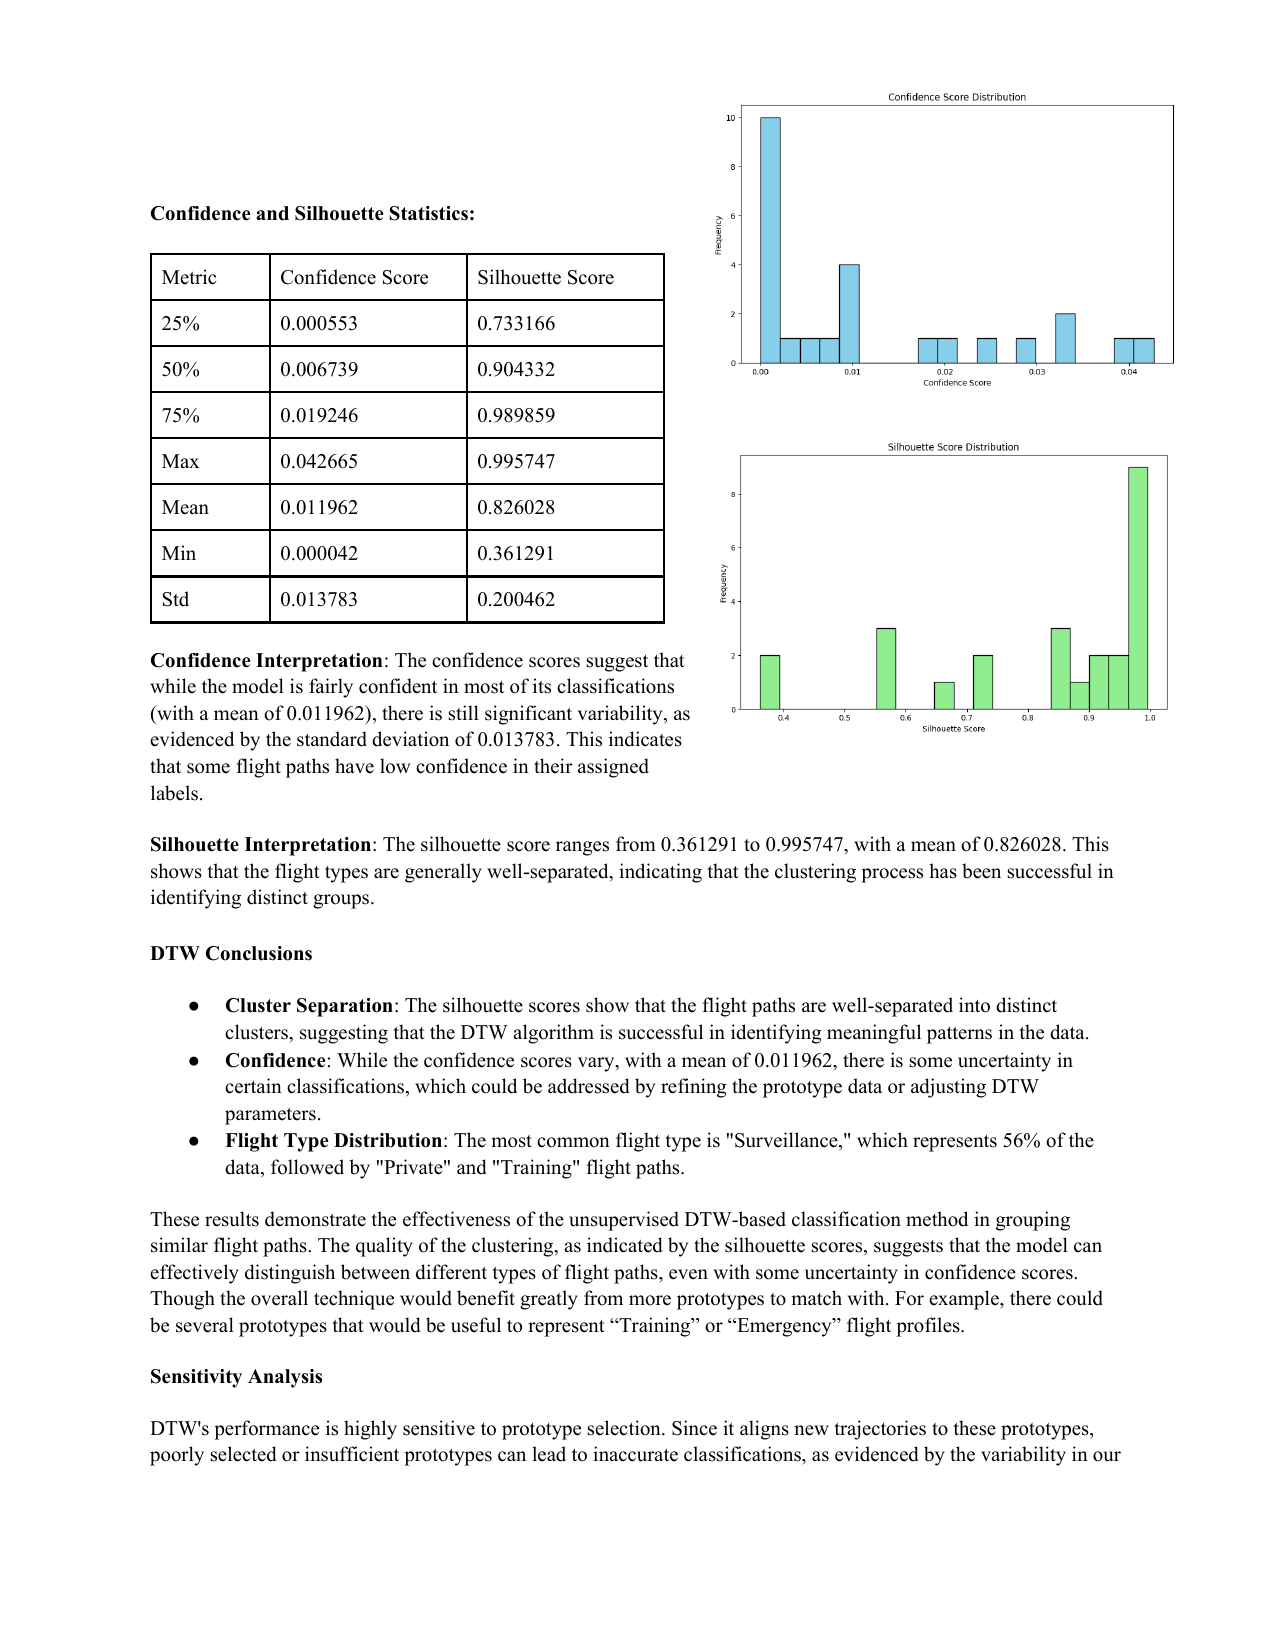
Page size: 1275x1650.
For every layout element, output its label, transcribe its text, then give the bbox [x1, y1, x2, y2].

picture [714, 437, 1172, 738]
list Confidence: While the confidence scores vary, with a mean of 0.011962, there is some uncertainty in certain classifications, which could be addressed by refining the prototype data or adjusting DTW parameters. [187, 1047, 1125, 1125]
table_cell 0.200462 [468, 578, 663, 621]
table_cell 0.000042 [271, 531, 466, 575]
table_header Confidence Score [271, 255, 466, 299]
picture [709, 87, 1178, 392]
list Flight Type Distribution: The most common flight type is "Surveillance," which represents 56% of the data, followed by "Private" and "Training" flight paths. [187, 1128, 1125, 1179]
list Cluster Separation: The silhouette scores show that the flight paths are well-separated into distinct clusters, suggesting that the DTW algorithm is successful in identifying meaningful patterns in the data. [187, 993, 1125, 1044]
table_cell 0.006739 [271, 347, 466, 391]
table_header Metric [152, 255, 269, 299]
table_cell 0.011962 [271, 485, 466, 529]
table_cell 25% [152, 301, 269, 345]
table_cell 0.904332 [468, 347, 663, 391]
table_cell Std [152, 578, 269, 621]
text Confidence Interpretation: The confidence scores suggest that while the model is fairly confident in most of its classifications (with a mean of 0.011962), there is still significant variability, as evidenced by the standard deviation of 0.013783. This indicates that some flight paths have low confidence in their assigned labels. [150, 648, 1125, 804]
text Silhouette Interpretation: The silhouette score ranges from 0.361291 to 0.995747, with a mean of 0.826028. This shows that the flight types are generally well-separated, indicating that the clustering process has been successful in identifying distinct groups. [150, 833, 1125, 909]
table_cell 0.042665 [271, 439, 466, 483]
table_cell 0.989859 [468, 393, 663, 437]
table_cell 0.000553 [271, 301, 466, 345]
text Sensitivity Analysis [150, 1365, 1125, 1388]
subtitle DTW Conclusions [150, 942, 1125, 965]
table_cell 0.013783 [271, 578, 466, 621]
table_header Silhouette Score [468, 255, 663, 299]
table_cell 50% [152, 347, 269, 391]
table_cell 75% [152, 393, 269, 437]
text These results demonstrate the effectiveness of the unsupervised DTW-based classification method in grouping similar flight paths. The quality of the clustering, as indicated by the silhouette scores, suggests that the model can effectively distinguish between different types of flight paths, even with some uncertainty in confidence scores. Though the overall technique would benefit greatly from more prototypes to match with. For example, there could be several prototypes that would be useful to represent “Training” or “Emergency” flight profiles. [150, 1207, 1125, 1337]
table_cell Max [152, 439, 269, 483]
table_cell Mean [152, 485, 269, 529]
text Confidence and Silhouette Statistics: [150, 202, 709, 225]
table_cell 0.361291 [468, 531, 663, 575]
table_cell Min [152, 531, 269, 575]
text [150, 1417, 1125, 1466]
table_cell 0.733166 [468, 301, 663, 345]
table_cell 0.995747 [468, 439, 663, 483]
table_cell 0.019246 [271, 393, 466, 437]
table_cell 0.826028 [468, 485, 663, 529]
